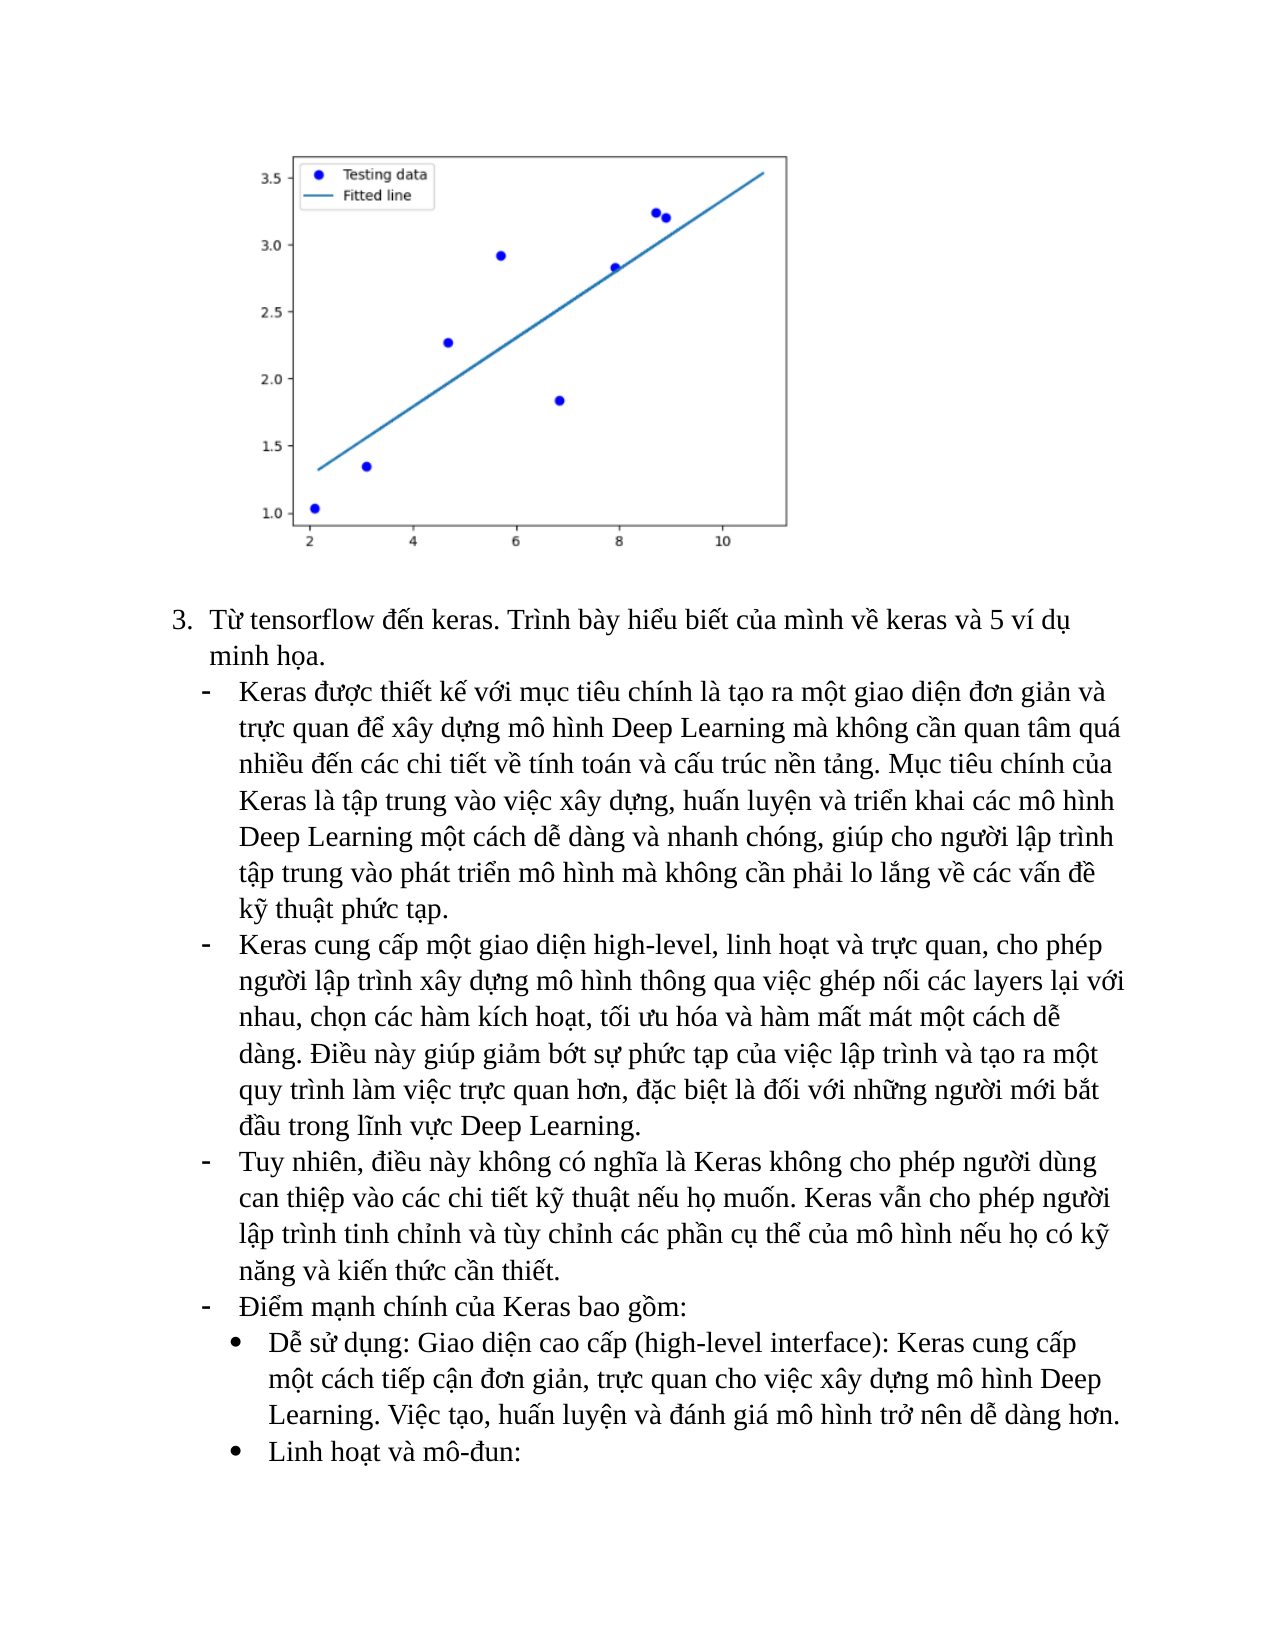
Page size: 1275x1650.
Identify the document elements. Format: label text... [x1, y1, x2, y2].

list Keras được thiết kế với mục tiêu chính là tạo ra một giao diện đơn giản và trực quan để xây dựng mô hình Deep Learning mà không cần quan tâm quá nhiều đến các chi tiết về tính toán và cấu trúc nền tảng. Mục tiêu chính của Keras là tập trung vào việc xây dựng, huấn luyện và triển khai các mô hình Deep Learning một cách dễ dàng và nhanh chóng, giúp cho người lập trình tập trung vào phát triển mô hình mà không cần phải lo lắng về các vấn đề kỹ thuật phức tạp. [201, 674, 1125, 924]
list Linh hoạt và mô-đun: [231, 1434, 1125, 1467]
list Tuy nhiên, điều này không có nghĩa là Keras không cho phép người dùng can thiệp vào các chi tiết kỹ thuật nếu họ muốn. Keras vẫn cho phép người lập trình tinh chỉnh và tùy chỉnh các phần cụ thể của mô hình nếu họ có kỹ năng và kiến thức cần thiết. [201, 1144, 1125, 1286]
list Điểm mạnh chính của Keras bao gồm: [201, 1289, 1125, 1322]
list Từ tensorflow đến keras. Trình bày hiểu biết của mình về keras và 5 ví dụ minh họa. [172, 602, 1125, 671]
list Keras cung cấp một giao diện high-level, linh hoạt và trực quan, cho phép người lập trình xây dựng mô hình thông qua việc ghép nối các layers lại với nhau, chọn các hàm kích hoạt, tối ưu hóa và hàm mất mát một cách dễ dàng. Điều này giúp giảm bớt sự phức tạp của việc lập trình và tạo ra một quy trình làm việc trực quan hơn, đặc biệt là đối với những người mới bắt đầu trong lĩnh vực Deep Learning. [201, 927, 1125, 1142]
list Dễ sử dụng: Giao diện cao cấp (high-level interface): Keras cung cấp một cách tiếp cận đơn giản, trực quan cho việc xây dựng mô hình Deep Learning. Việc tạo, huấn luyện và đánh giá mô hình trở nên dễ dàng hơn. [231, 1325, 1125, 1431]
picture [209, 150, 1184, 564]
